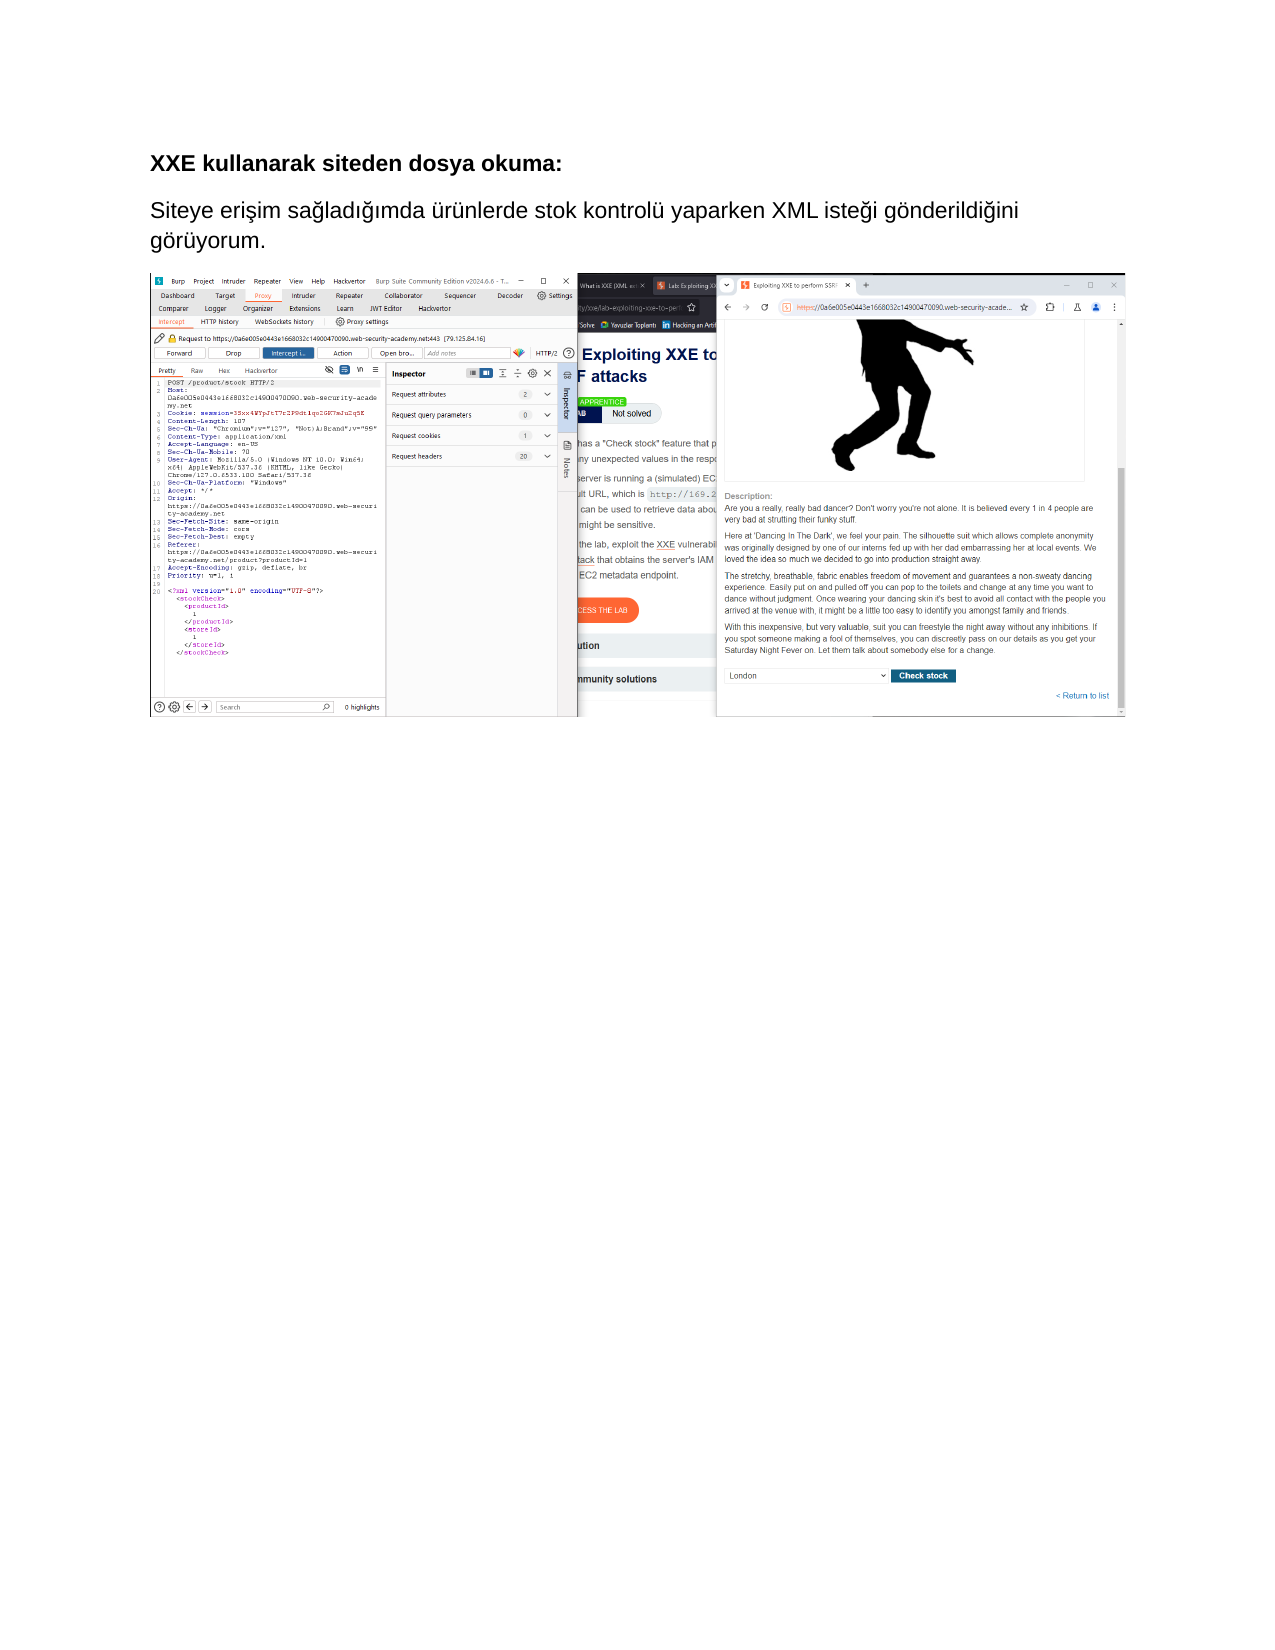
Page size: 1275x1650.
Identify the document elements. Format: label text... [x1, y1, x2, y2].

picture [150, 273, 1125, 717]
text XXE kullanarak siteden dosya okuma: [150, 150, 1125, 176]
text Siteye erişim sağladığımda ürünlerde stok kontrolü yaparken XML isteği gönderildiğini görüyorum. [150, 197, 1125, 253]
